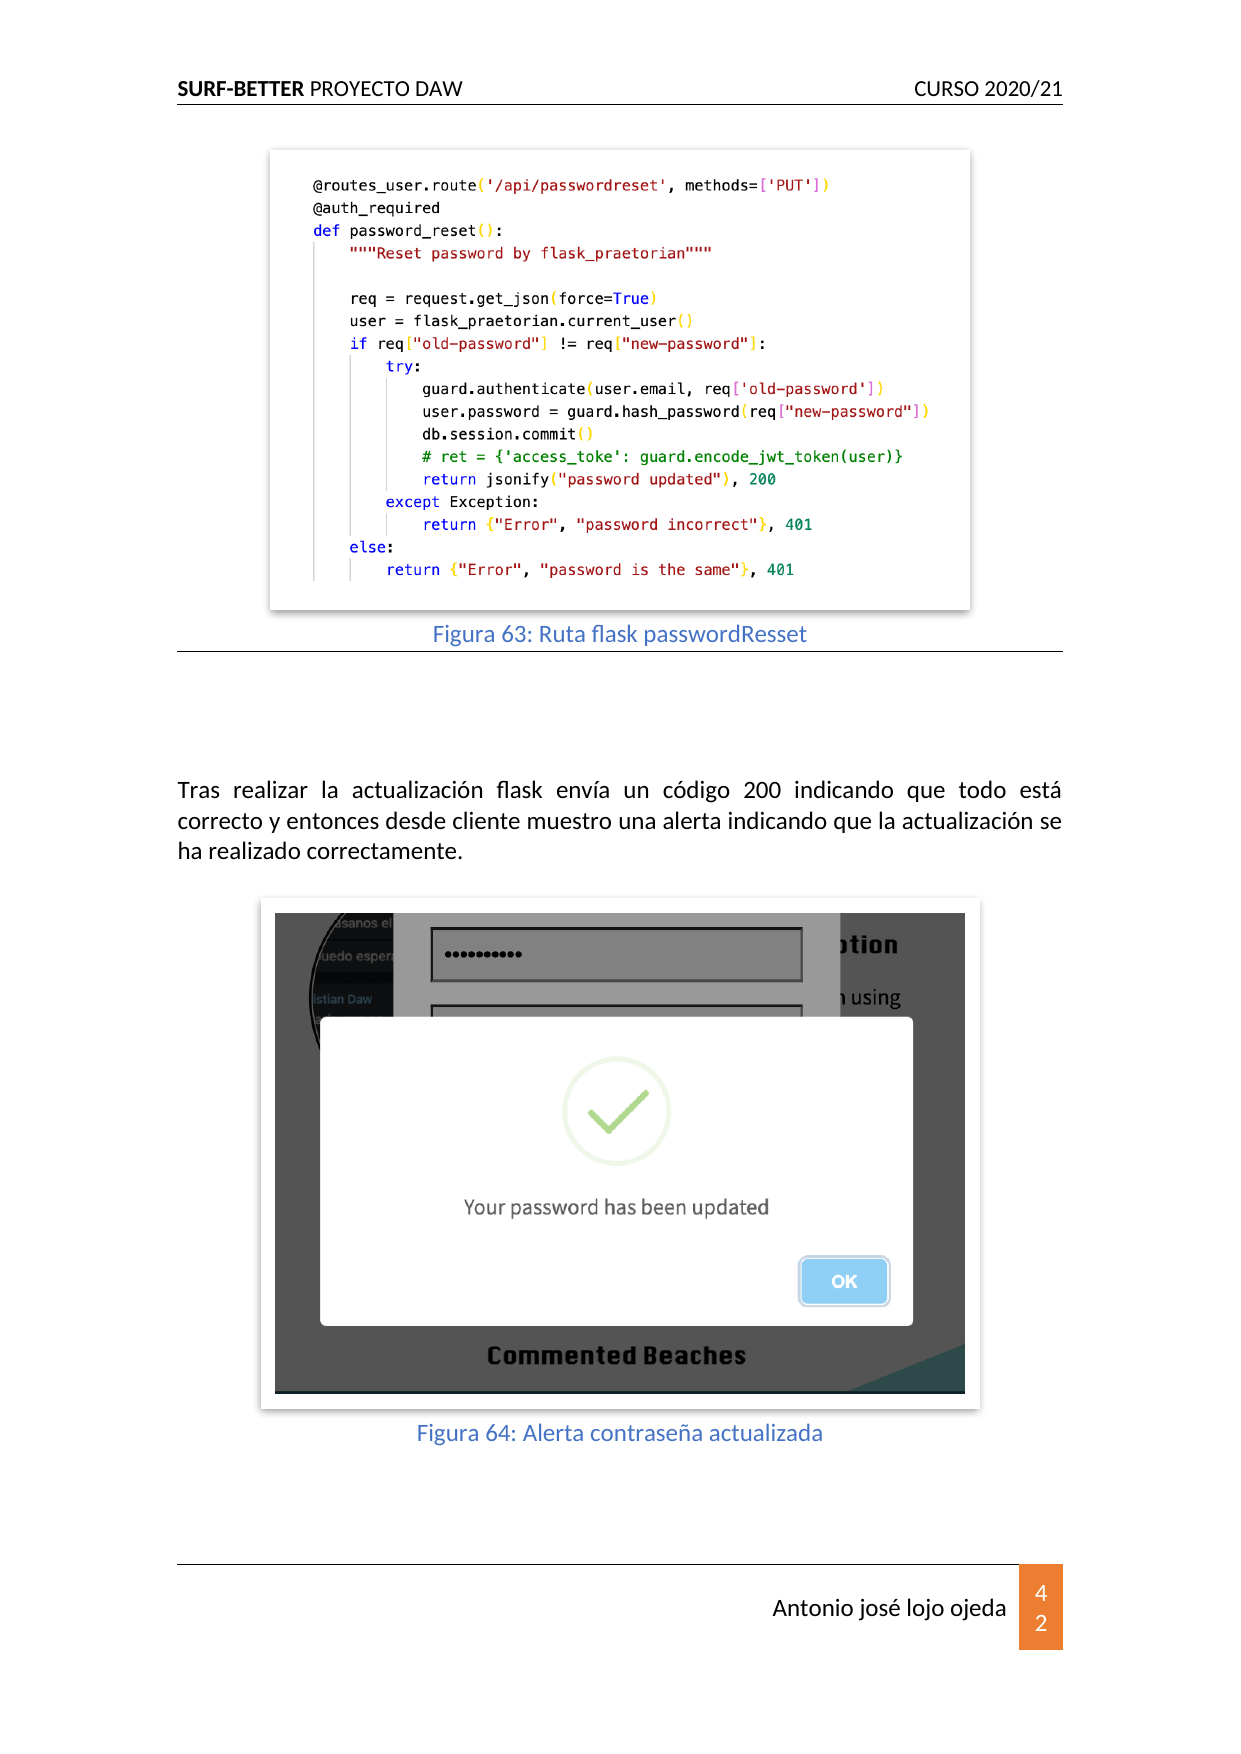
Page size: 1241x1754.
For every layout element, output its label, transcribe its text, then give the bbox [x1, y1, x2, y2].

text Tras realizar la actualización flask envía un código 200 indicando que todo está correcto y entonces desde cliente muestro una alerta indicando que la actualización se ha realizado correctamente. [177, 774, 1063, 866]
text Figura 64: Alerta contraseña actualizada [177, 1417, 1063, 1448]
picture [285, 164, 956, 596]
text Figura 63: Ruta flask passwordResset [177, 618, 1063, 651]
picture [275, 913, 965, 1394]
